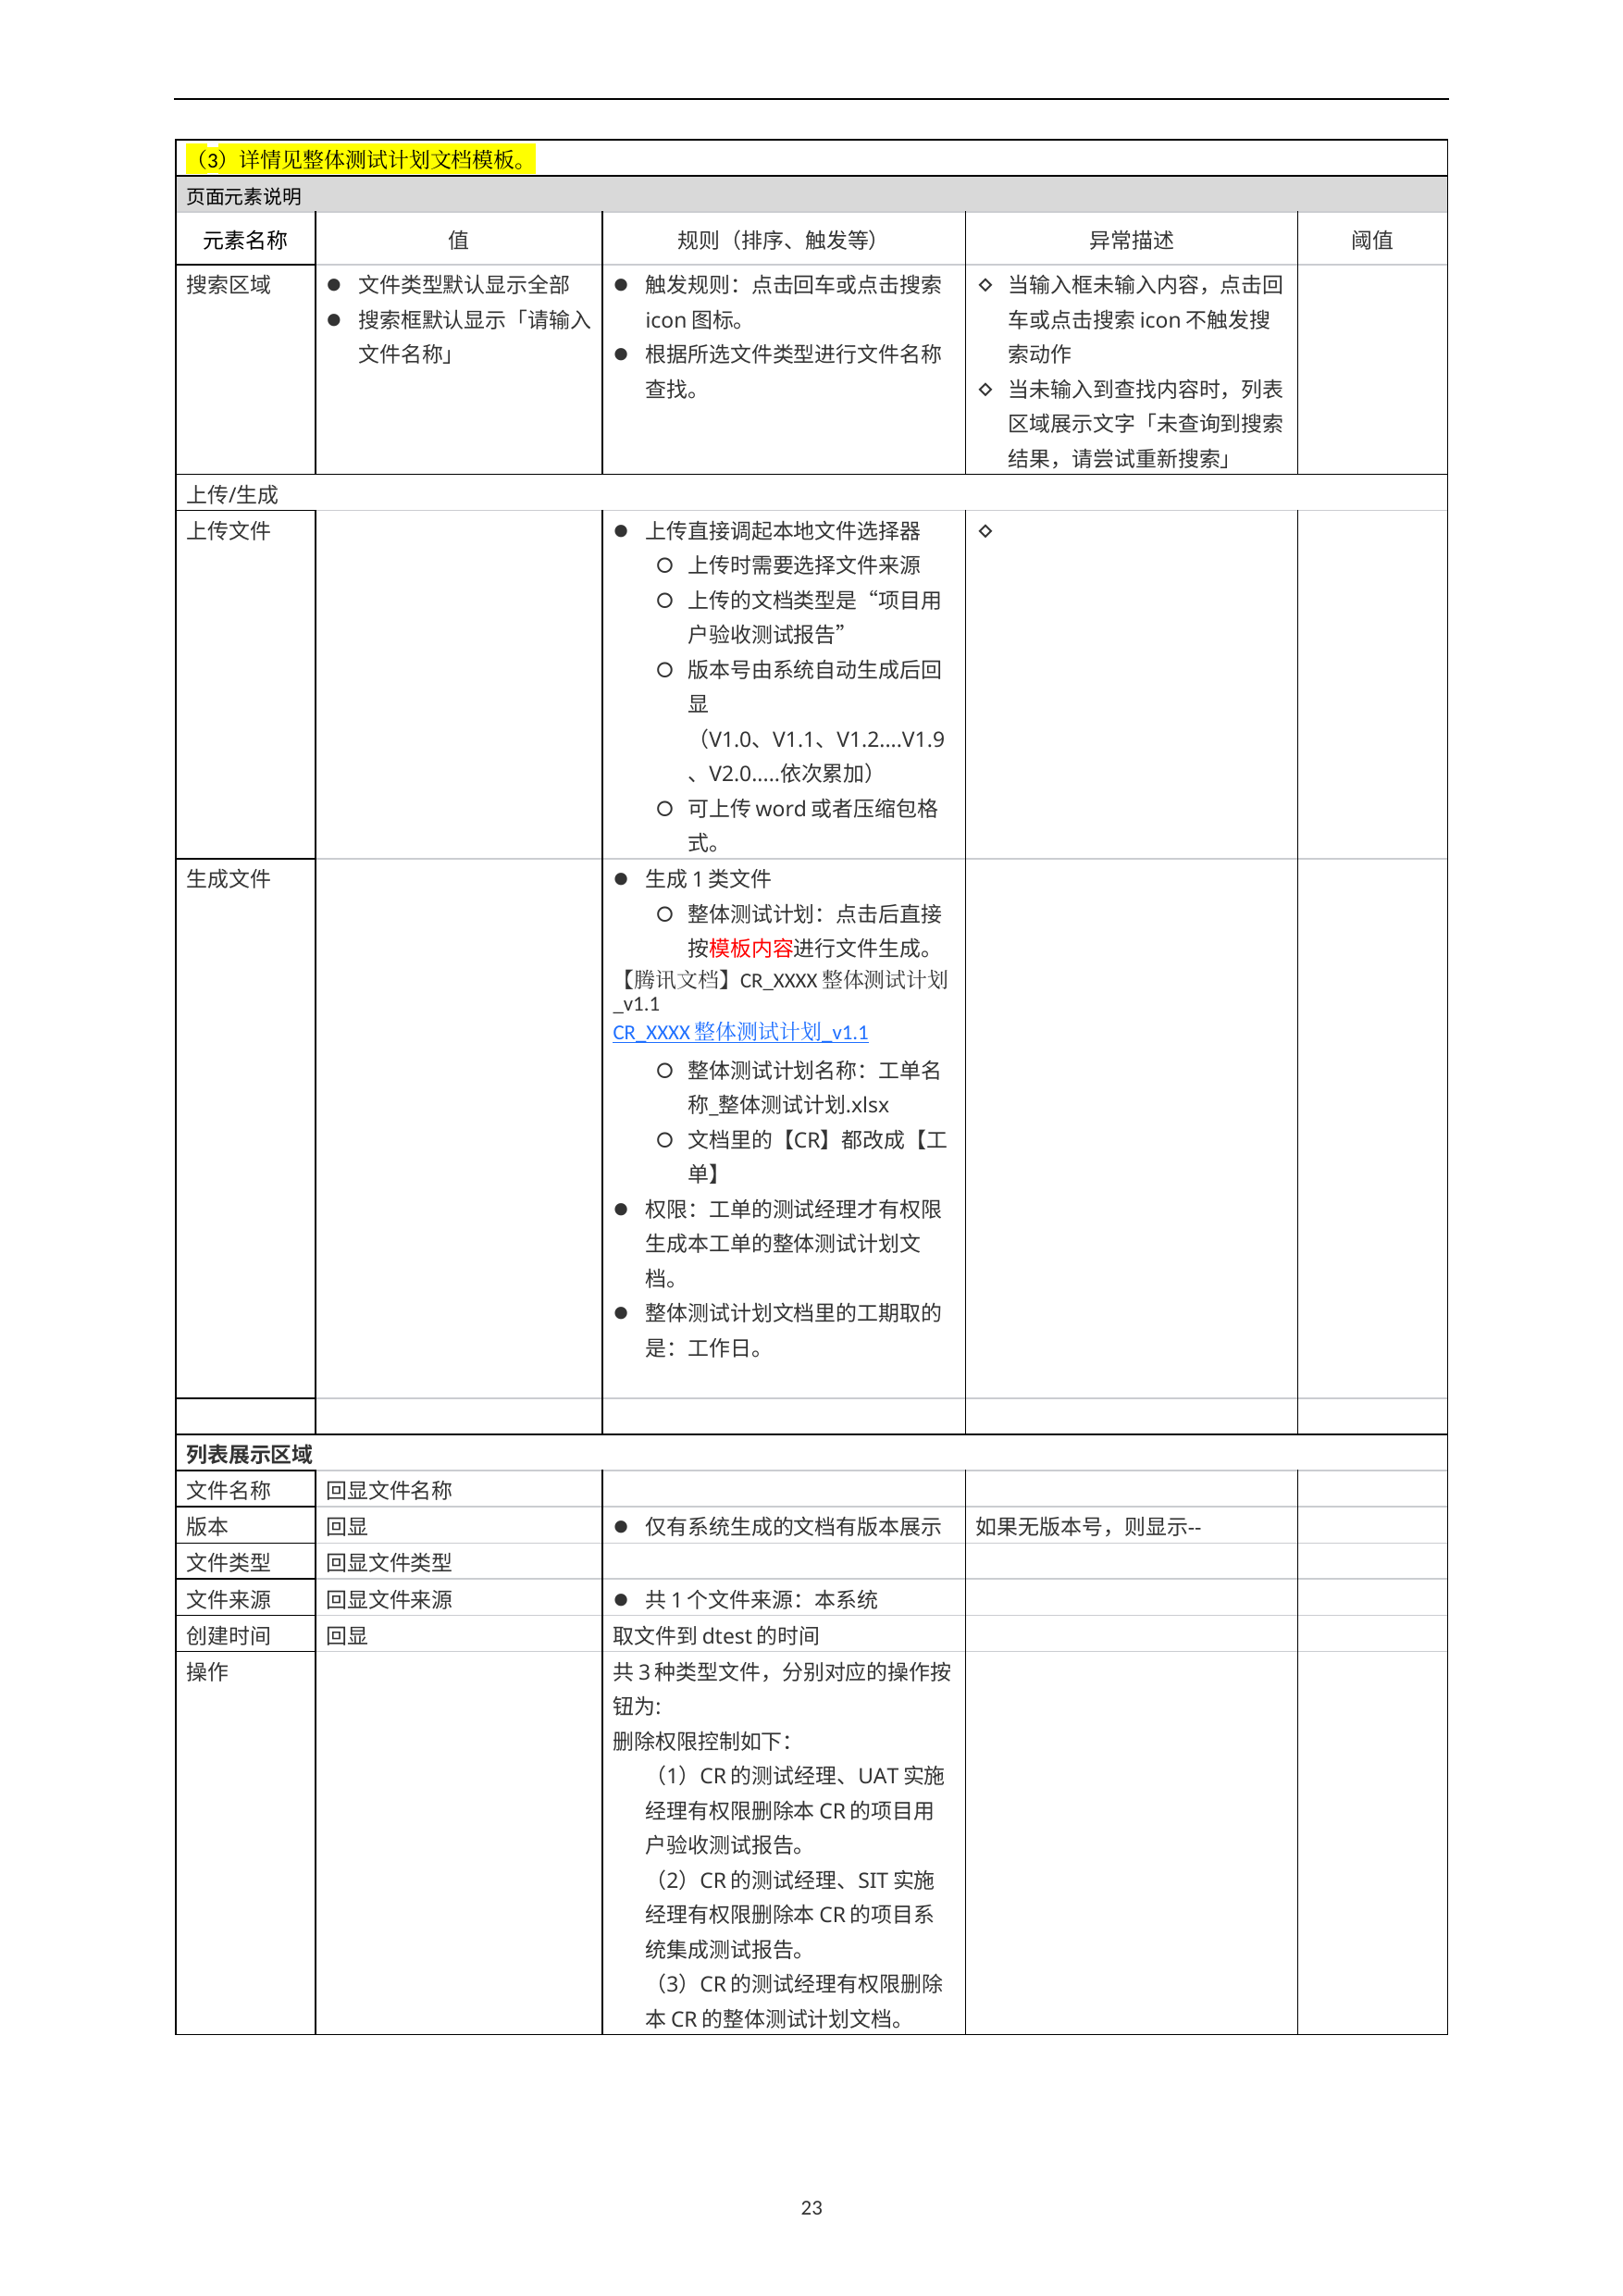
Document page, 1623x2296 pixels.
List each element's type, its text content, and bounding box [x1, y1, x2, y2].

table_cell 文件类型默认显示全部 搜索框默认显示「请输入文件名称」 [316, 266, 601, 474]
table_cell 如果无版本号，则显示-- [966, 1508, 1297, 1542]
table_cell [966, 1580, 1297, 1614]
table_cell 回显 [316, 1508, 601, 1542]
table_cell [316, 511, 601, 858]
table_cell [177, 1399, 315, 1433]
table_cell 元素名称 [177, 213, 315, 264]
table_cell [1298, 1580, 1447, 1614]
table_cell 搜索区域 [177, 266, 315, 474]
table_cell [966, 1471, 1297, 1506]
table_cell 回显文件来源 [316, 1580, 601, 1614]
table_cell [1298, 860, 1447, 1397]
table_cell 上传文件 [177, 511, 315, 858]
table_cell 回显 [316, 1616, 601, 1650]
table_cell 生成1类文件 整体测试计划：点击后直接按模板内容进行文件生成。 【腾讯文档】CR_XXXX整体测试计划_v1.1 CR_XXXX整体测试计划_v1.1 整体测试计划名称：工单名称_整体测试计划.xlsx 文档里的【CR】都改成【工单】 权限：工单的测试经理才有权限生成本工单的整体测试计划文档。 整体测试计划文档里的工期取的是：工作日。 [603, 860, 965, 1397]
table_cell [603, 1544, 965, 1578]
table_cell [316, 1399, 601, 1433]
table_cell 共3种类型文件，分别对应的操作按钮为: 删除权限控制如下： （1）CR的测试经理、UAT实施经理有权限删除本CR的项目用户验收测试报告。 （2）CR的测试经理、SIT实施经理有权限删除本CR的项目系统集成测试报告。 （3）CR的测试经理有权限删除本CR的整体测试计划文档。 [603, 1652, 965, 2034]
table_cell 触发规则：点击回车或点击搜索icon图标。 根据所选文件类型进行文件名称查找。 [603, 266, 965, 474]
table_cell 生成文件 [177, 860, 315, 1397]
table_cell [966, 511, 1297, 858]
table_cell 值 [316, 213, 601, 264]
table_cell 上传直接调起本地文件选择器 上传时需要选择文件来源 上传的文档类型是“项目用户验收测试报告” 版本号由系统自动生成后回显（V1.0、V1.1、V1.2....V1.9 、V2.0.....依次累加） 可上传word或者压缩包格式。 [603, 511, 965, 858]
table_cell 列表展示区域 [177, 1435, 1447, 1470]
table_cell [1298, 1616, 1447, 1650]
table_cell [1298, 1471, 1447, 1506]
table_cell 回显文件名称 [316, 1471, 601, 1506]
table_cell [603, 1399, 965, 1433]
table_cell 文件来源 [177, 1580, 315, 1614]
table_cell 操作 [177, 1652, 315, 2034]
table_cell [1298, 266, 1447, 474]
table_cell [966, 1399, 1297, 1433]
table_cell 仅有系统生成的文档有版本展示 [603, 1508, 965, 1542]
table_cell [966, 860, 1297, 1397]
table_cell 文件名称 [177, 1471, 315, 1506]
table_cell 当输入框未输入内容，点击回车或点击搜索icon不触发搜索动作 当未输入到查找内容时，列表区域展示文字「未查询到搜索结果，请尝试重新搜索」 [966, 266, 1297, 474]
table_cell 取文件到dtest的时间 [603, 1616, 965, 1650]
table_cell 阈值 [1298, 213, 1447, 264]
table_cell [966, 1652, 1297, 2034]
table_cell 共1个文件来源：本系统 [603, 1580, 965, 1614]
table_cell [1298, 511, 1447, 858]
table_cell [603, 1471, 965, 1506]
table_cell 版本 [177, 1508, 315, 1542]
table_cell [316, 860, 601, 1397]
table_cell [177, 141, 1447, 175]
table_cell [1298, 1652, 1447, 2034]
table_cell [316, 1652, 601, 2034]
table_cell [1298, 1399, 1447, 1433]
table_cell 页面元素说明 [177, 177, 1447, 211]
table_cell [966, 1616, 1297, 1650]
table_cell 异常描述 [966, 213, 1297, 264]
table_cell 创建时间 [177, 1616, 315, 1650]
table_cell 文件类型 [177, 1544, 315, 1578]
table_cell 回显文件类型 [316, 1544, 601, 1578]
table_cell [1298, 1544, 1447, 1578]
table_cell [966, 1544, 1297, 1578]
table_cell 上传/生成 [177, 475, 1447, 510]
table_cell [1298, 1508, 1447, 1542]
table_cell 规则（排序、触发等） [603, 213, 965, 264]
